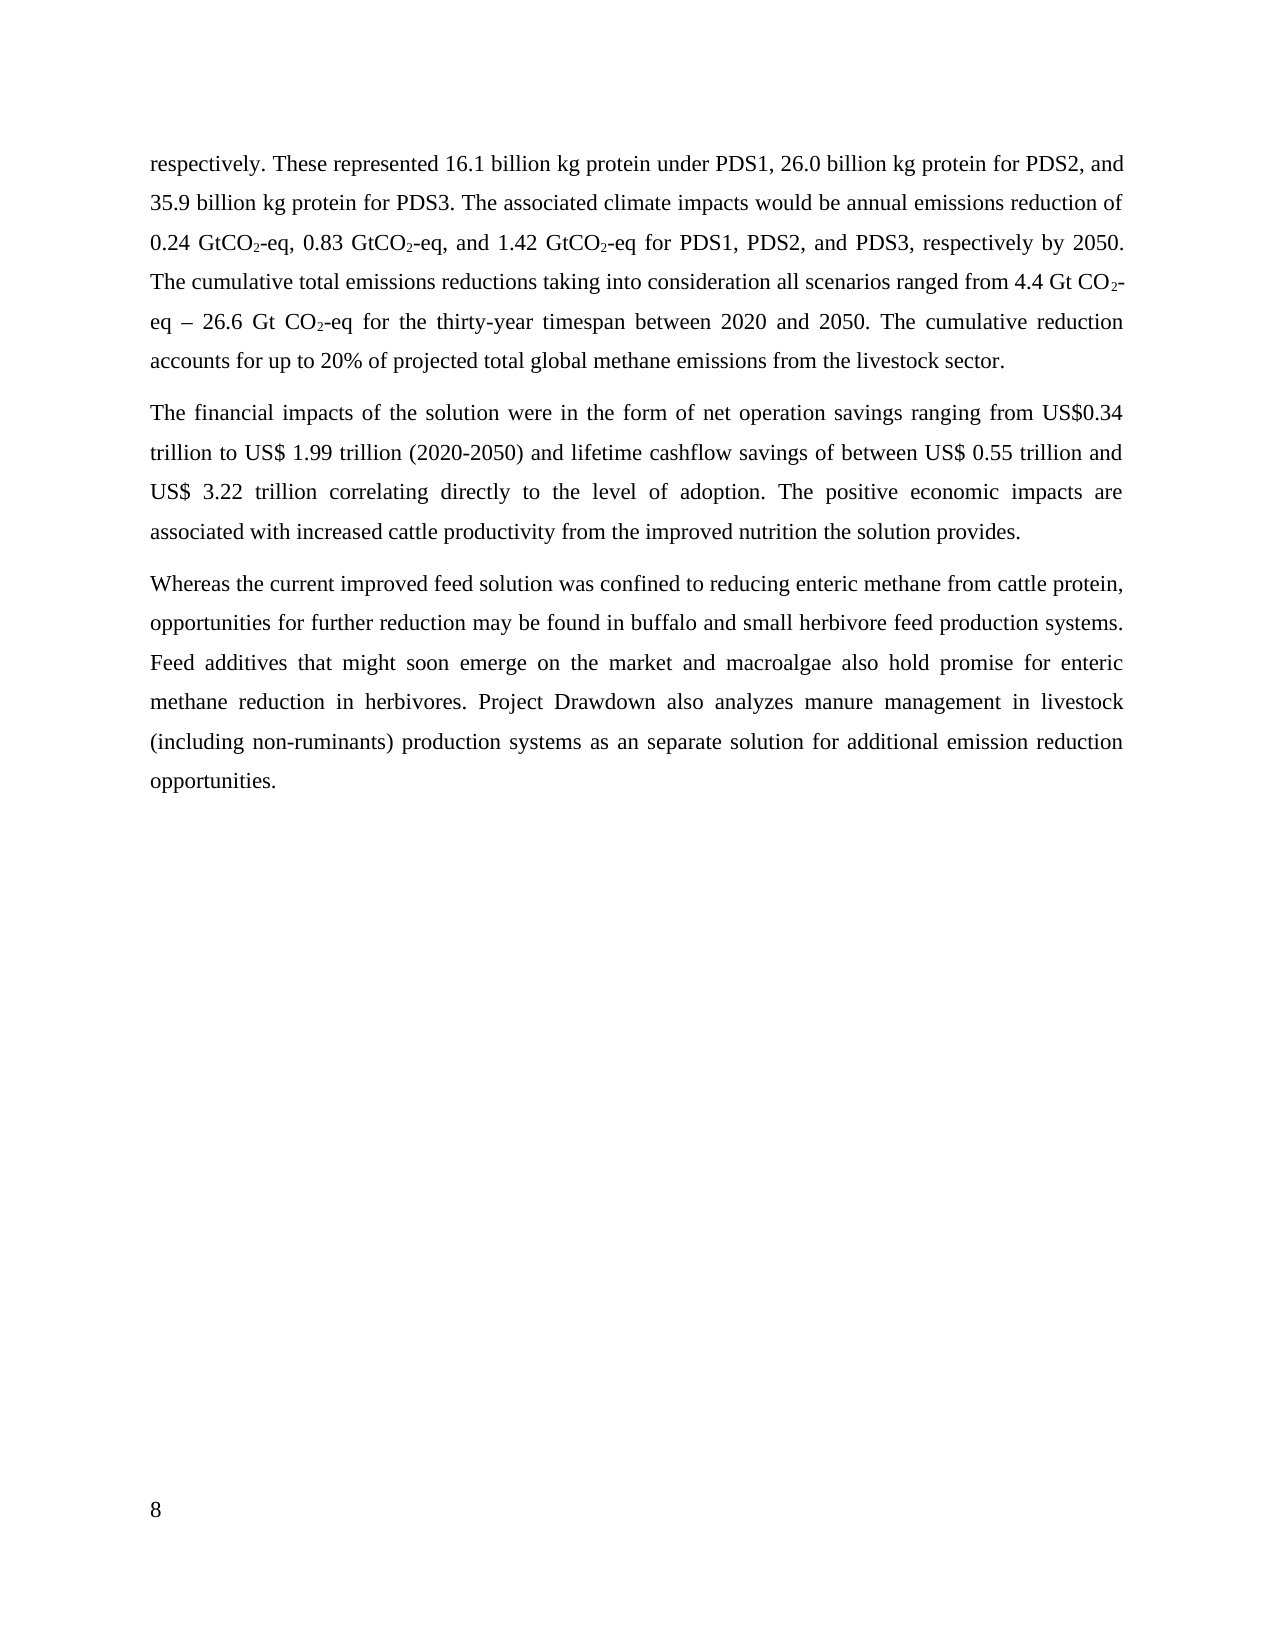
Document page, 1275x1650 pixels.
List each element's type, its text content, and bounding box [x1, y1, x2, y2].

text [150, 150, 1125, 374]
text Whereas the current improved feed solution was confined to reducing enteric methane from cattle protein, opportunities for further reduction may be found in buffalo and small herbivore feed production systems. Feed additives that might soon emerge on the market and macroalgae also hold promise for enteric methane reduction in herbivores. Project Drawdown also analyzes manure management in livestock (including non-ruminants) production systems as an separate solution for additional emission reduction opportunities. [150, 570, 1125, 793]
text The financial impacts of the solution were in the form of net operation savings ranging from US$0.34 trillion to US$ 1.99 trillion (2020-2050) and lifetime cashflow savings of between US$ 0.55 trillion and US$ 3.22 trillion correlating directly to the level of adoption. The positive economic impacts are associated with increased cattle productivity from the improved nutrition the solution provides. [150, 399, 1125, 544]
